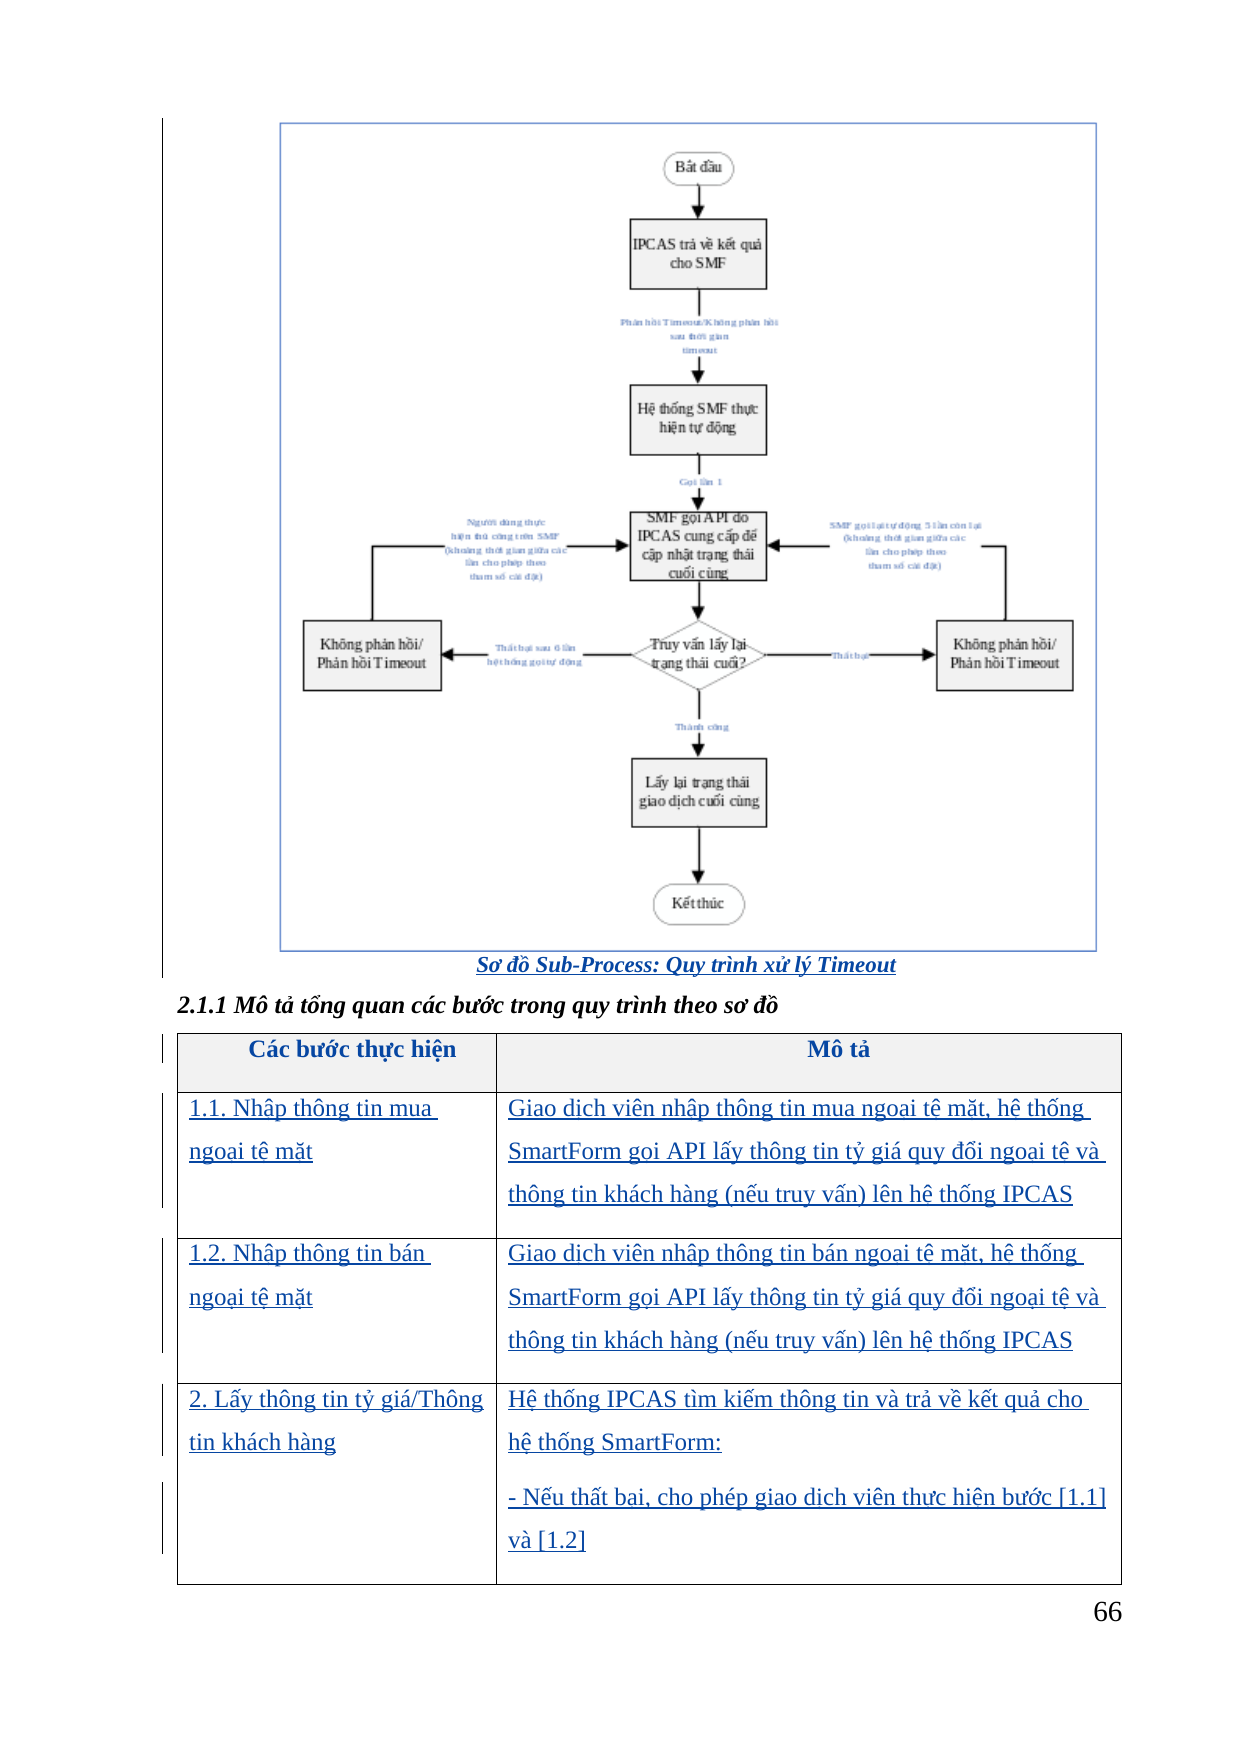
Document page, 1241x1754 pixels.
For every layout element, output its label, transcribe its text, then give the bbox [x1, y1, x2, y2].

table_header Mô tả [497, 1034, 1121, 1092]
table_header Các bước thực hiện [178, 1034, 496, 1092]
table_cell [497, 1093, 1121, 1237]
table_cell [497, 1384, 1121, 1583]
subtitle Mô tả tổng quan các bước trong quy trình theo sơ đồ [177, 990, 1122, 1019]
table_cell [178, 1384, 496, 1583]
table_cell [178, 1239, 496, 1383]
table_cell [178, 1093, 496, 1237]
table_cell [497, 1239, 1121, 1383]
